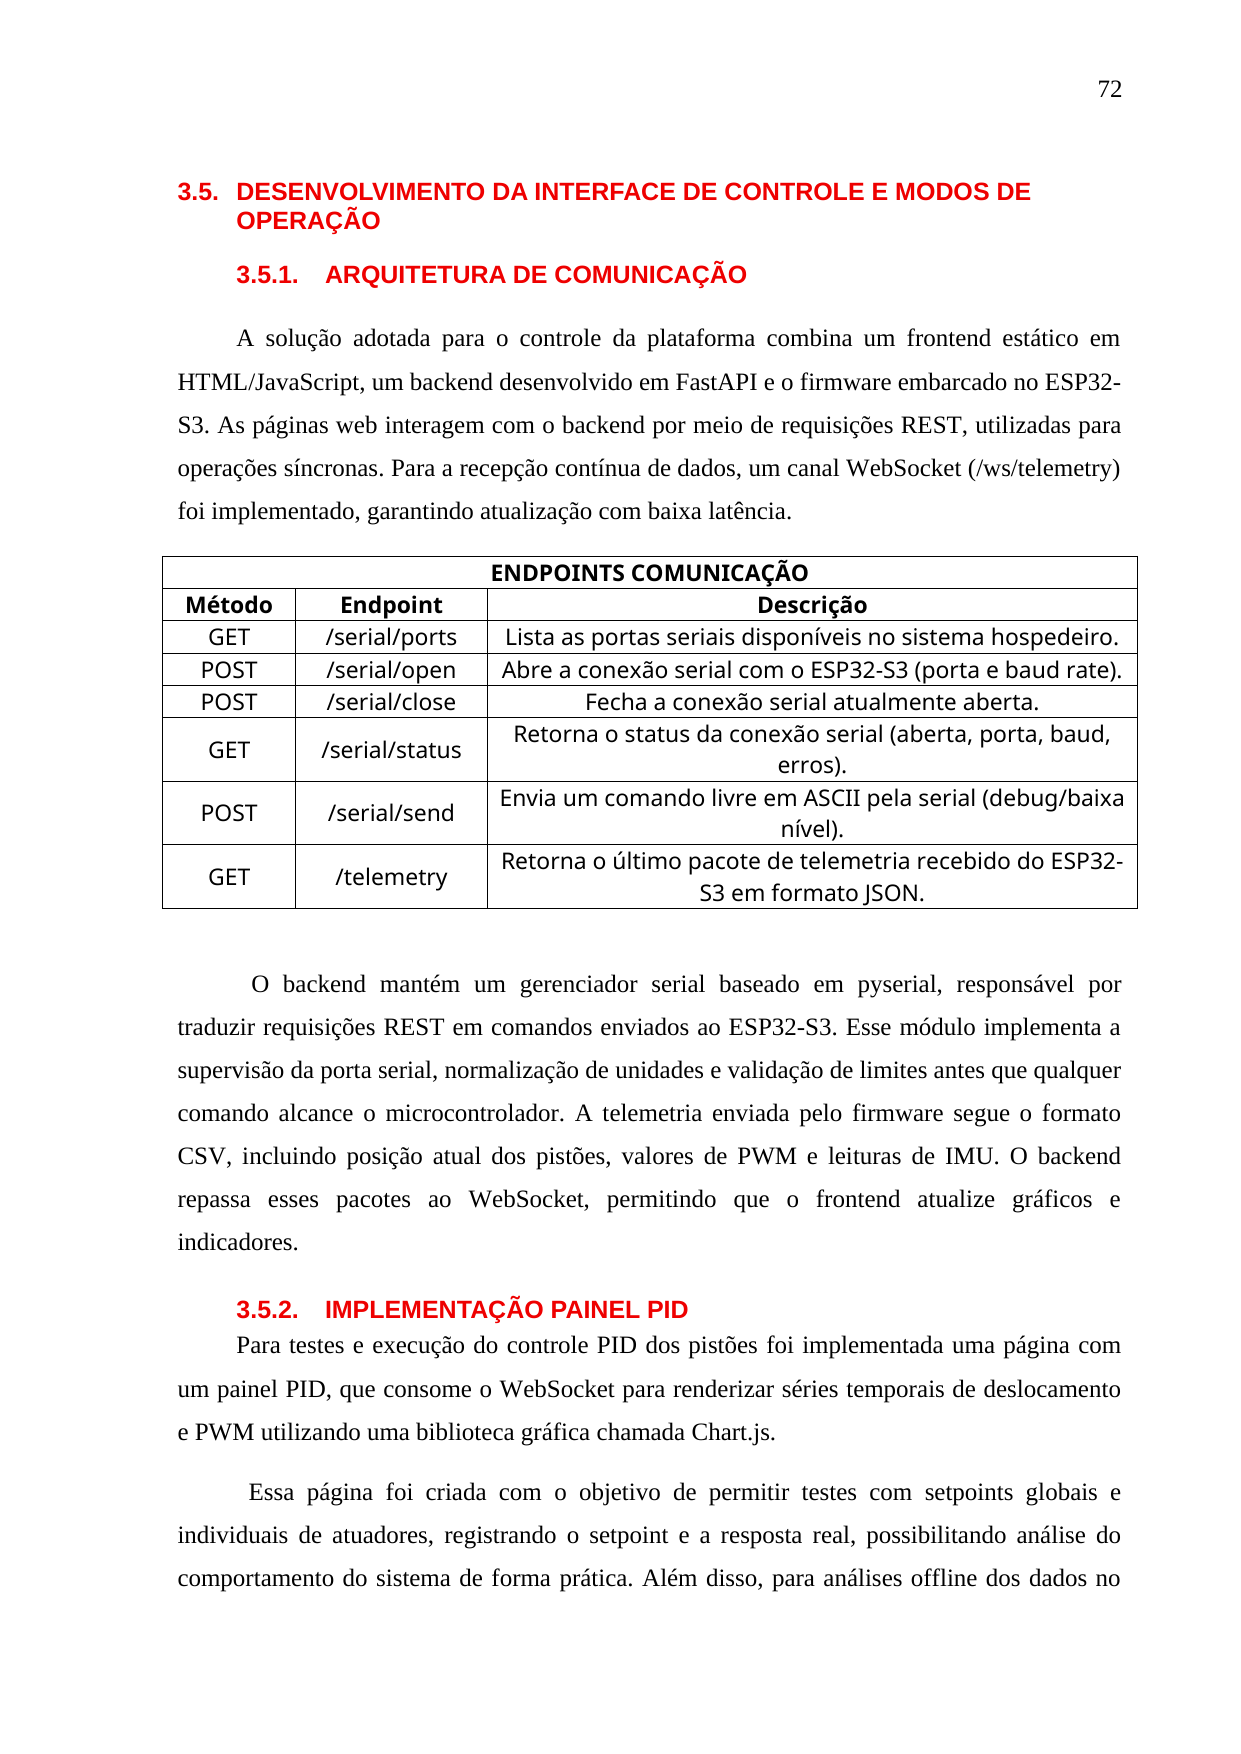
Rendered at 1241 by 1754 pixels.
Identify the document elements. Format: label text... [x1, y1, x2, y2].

table_cell Retorna o último pacote de telemetria recebido do ESP32-S3 em formato JSON. [488, 845, 1137, 908]
table_cell Lista as portas seriais disponíveis no sistema hospedeiro. [488, 621, 1137, 653]
table_cell /telemetry [296, 845, 487, 908]
table_cell GET [163, 718, 295, 781]
table_cell GET [163, 845, 295, 908]
table_cell Descrição [488, 589, 1137, 620]
table_cell POST [163, 654, 295, 685]
table_cell Fecha a conexão serial atualmente aberta. [488, 686, 1137, 717]
table_cell POST [163, 686, 295, 717]
text DESENVOLVIMENTO DA INTERFACE DE CONTROLE E MODOS DE OPERAÇÃO [177, 177, 1122, 235]
table_cell Método [163, 589, 295, 620]
table_cell Endpoint [296, 589, 487, 620]
text Para testes e execução do controle PID dos pistões foi implementada uma página com um painel PID, que consome o WebSocket para renderizar séries temporais de deslocamento e PWM utilizando uma biblioteca gráfica chamada Chart.js. [177, 1331, 1122, 1446]
table_cell /serial/open [296, 654, 487, 685]
table_cell POST [163, 782, 295, 844]
text A solução adotada para o controle da plataforma combina um frontend estático em HTML/JavaScript, um backend desenvolvido em FastAPI e o firmware embarcado no ESP32-S3. As páginas web interagem com o backend por meio de requisições REST, utilizadas para operações síncronas. Para a recepção contínua de dados, um canal WebSocket (/ws/telemetry) foi implementado, garantindo atualização com baixa latência. [177, 323, 1122, 525]
table_cell Envia um comando livre em ASCII pela serial (debug/baixa nível). [488, 782, 1137, 844]
text implementação painel pid [236, 1296, 1122, 1324]
table_header ENDPOINTS COMUNICAÇÃO [163, 557, 1137, 588]
table_cell /serial/send [296, 782, 487, 844]
table_cell Abre a conexão serial com o ESP32-S3 (porta e baud rate). [488, 654, 1137, 685]
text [177, 1477, 1122, 1592]
text O backend mantém um gerenciador serial baseado em pyserial, responsável por traduzir requisições REST em comandos enviados ao ESP32-S3. Esse módulo implementa a supervisão da porta serial, normalização de unidades e validação de limites antes que qualquer comando alcance o microcontrolador. A telemetria enviada pelo firmware segue o formato CSV, incluindo posição atual dos pistões, valores de PWM e leituras de IMU. O backend repassa esses pacotes ao WebSocket, permitindo que o frontend atualize gráficos e indicadores. [177, 969, 1122, 1256]
table_cell Retorna o status da conexão serial (aberta, porta, baud, erros). [488, 718, 1137, 781]
table_cell /serial/status [296, 718, 487, 781]
table_cell /serial/close [296, 686, 487, 717]
table_cell GET [163, 621, 295, 653]
text Arquitetura de comunicação [236, 260, 1122, 288]
table_cell /serial/ports [296, 621, 487, 653]
